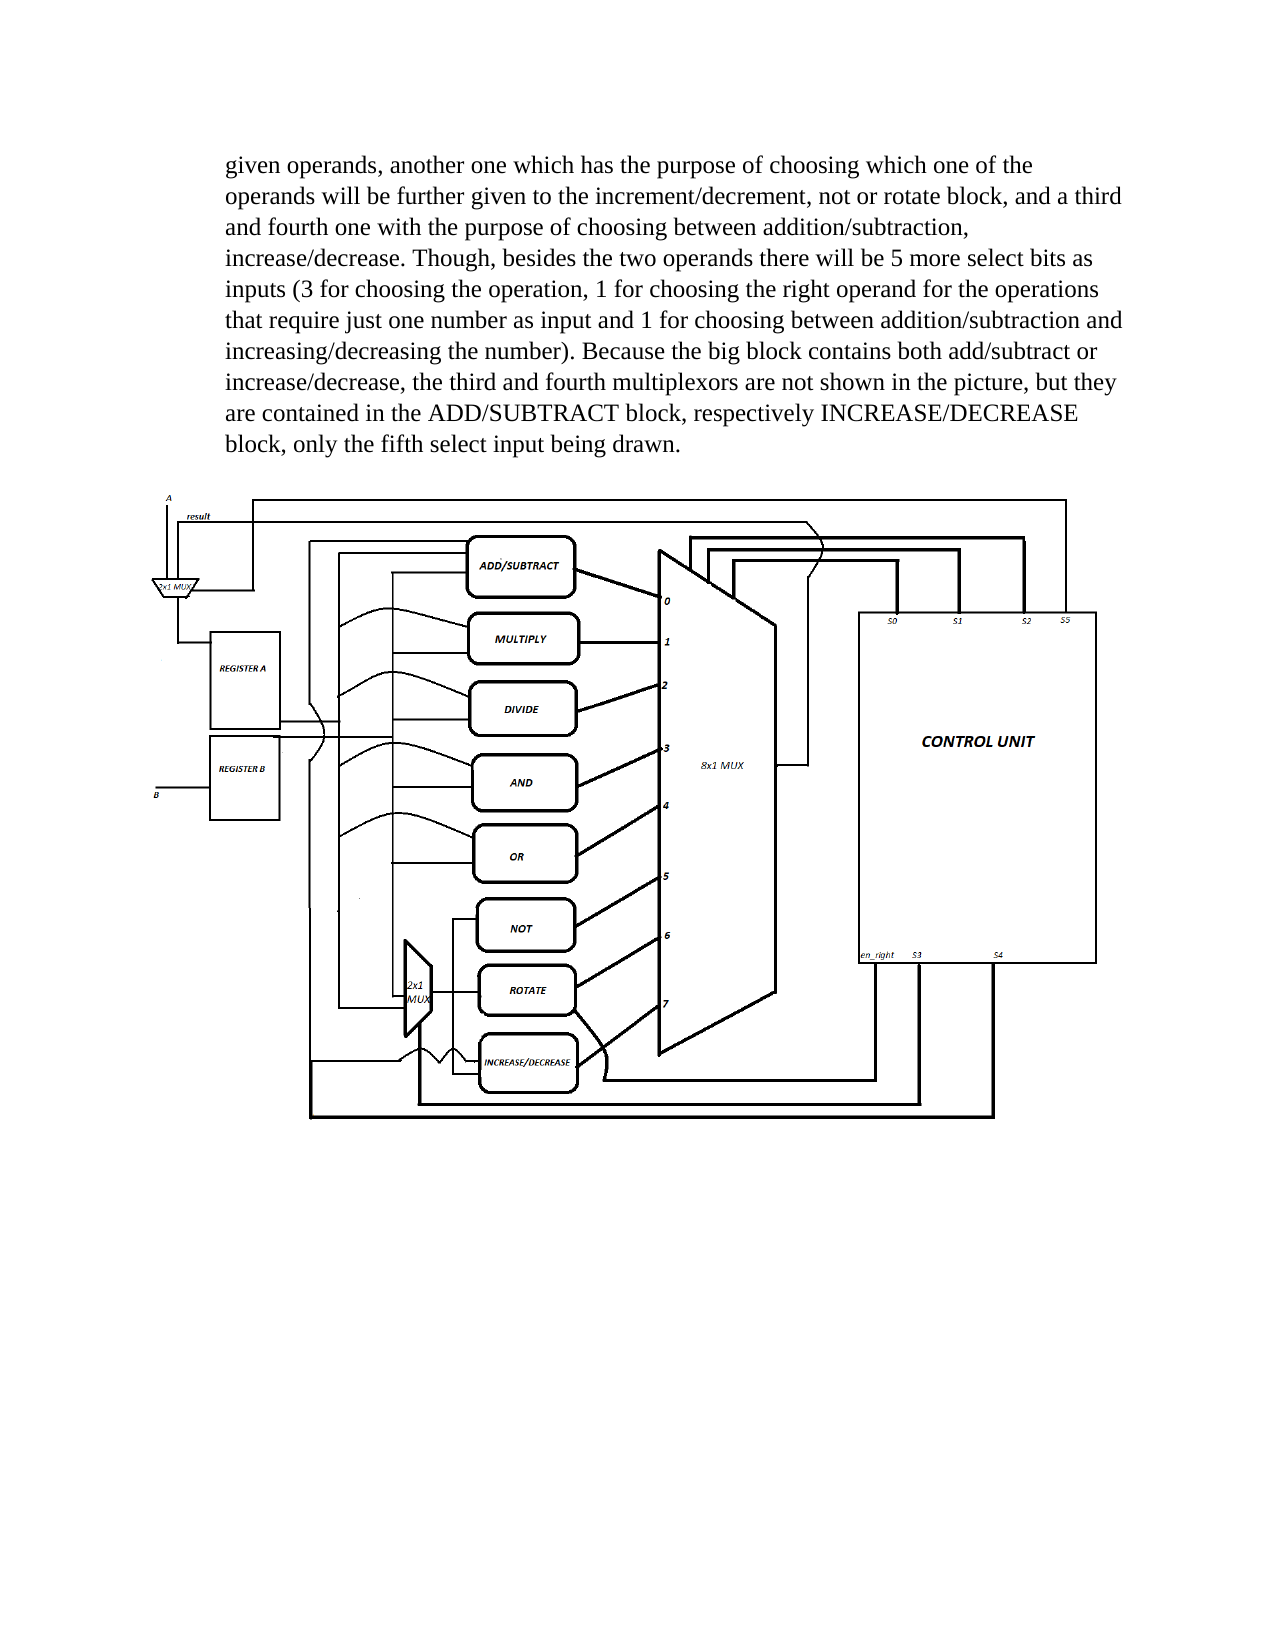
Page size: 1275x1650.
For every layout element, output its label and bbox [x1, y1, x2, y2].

picture [150, 477, 1125, 1167]
list [225, 150, 1125, 458]
